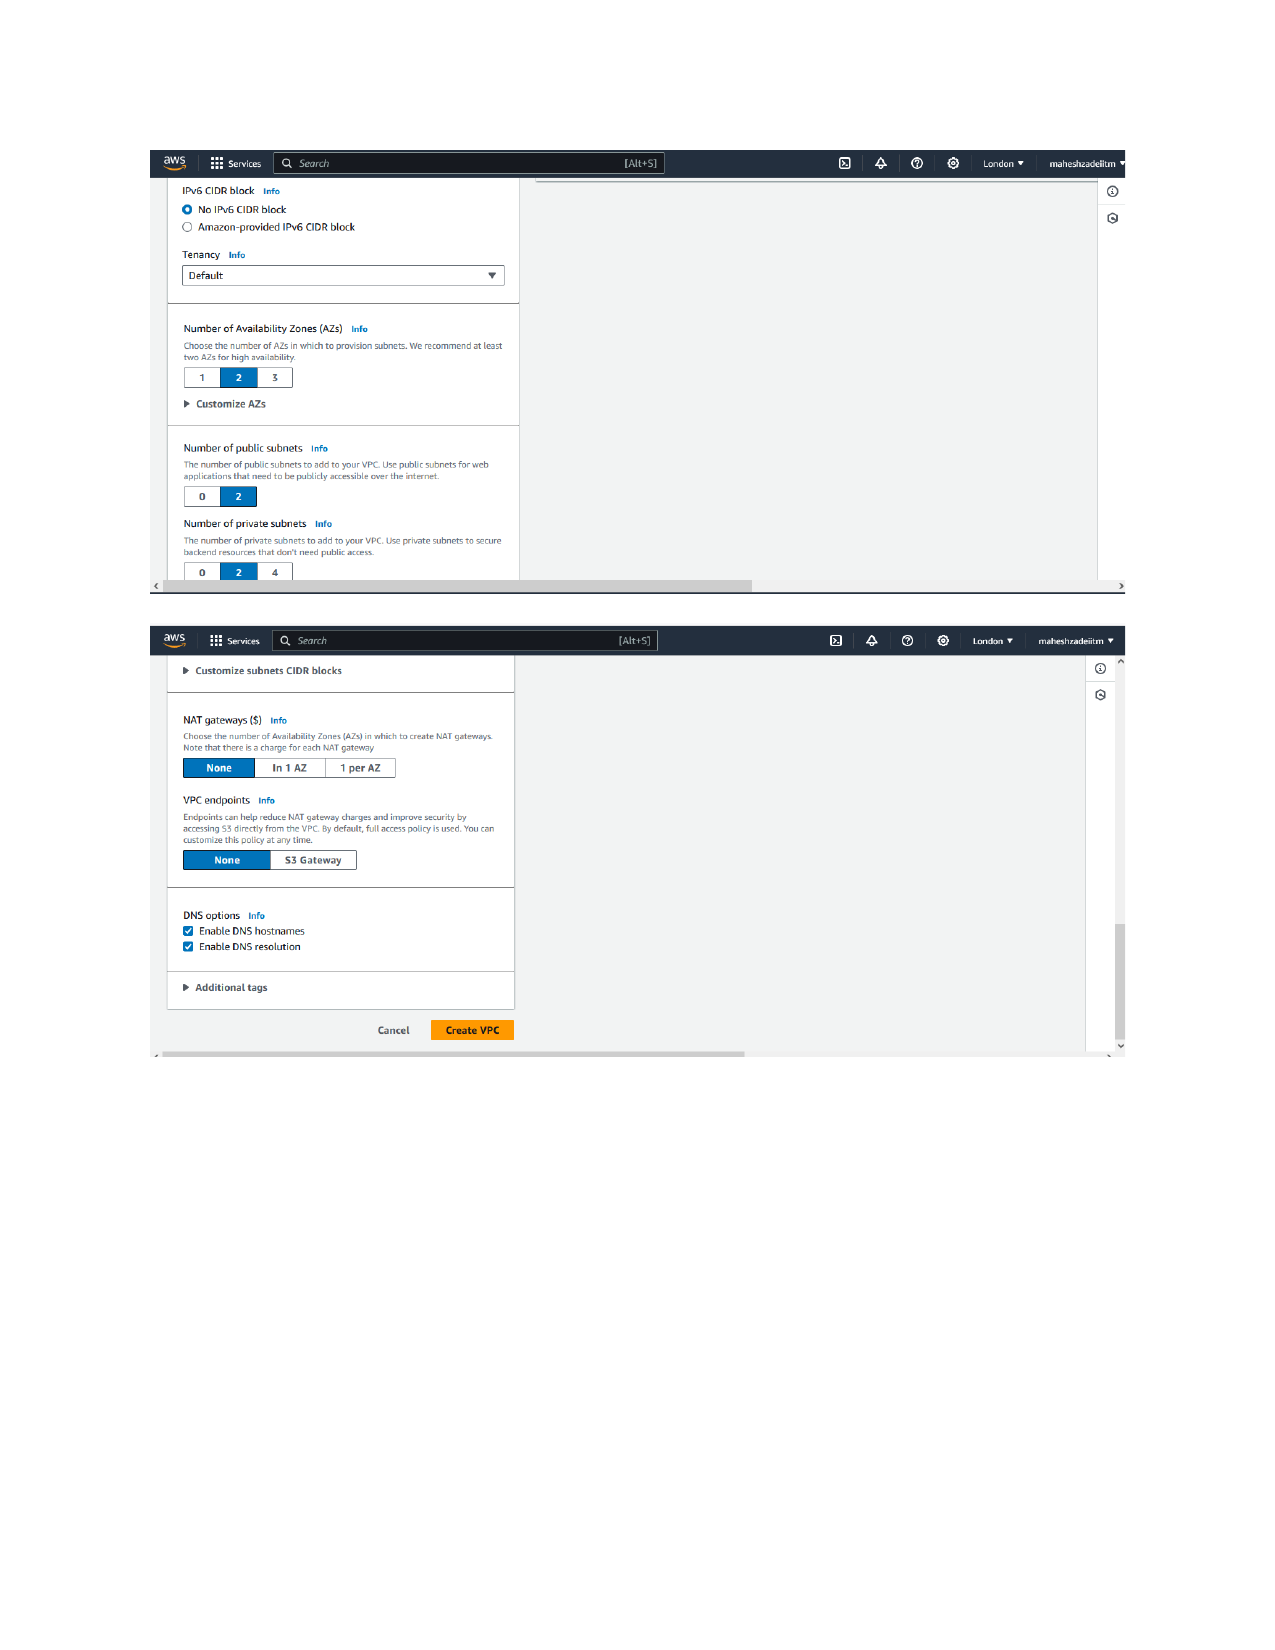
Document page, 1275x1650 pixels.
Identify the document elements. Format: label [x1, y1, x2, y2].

picture [150, 150, 1125, 594]
picture [150, 623, 1125, 1057]
